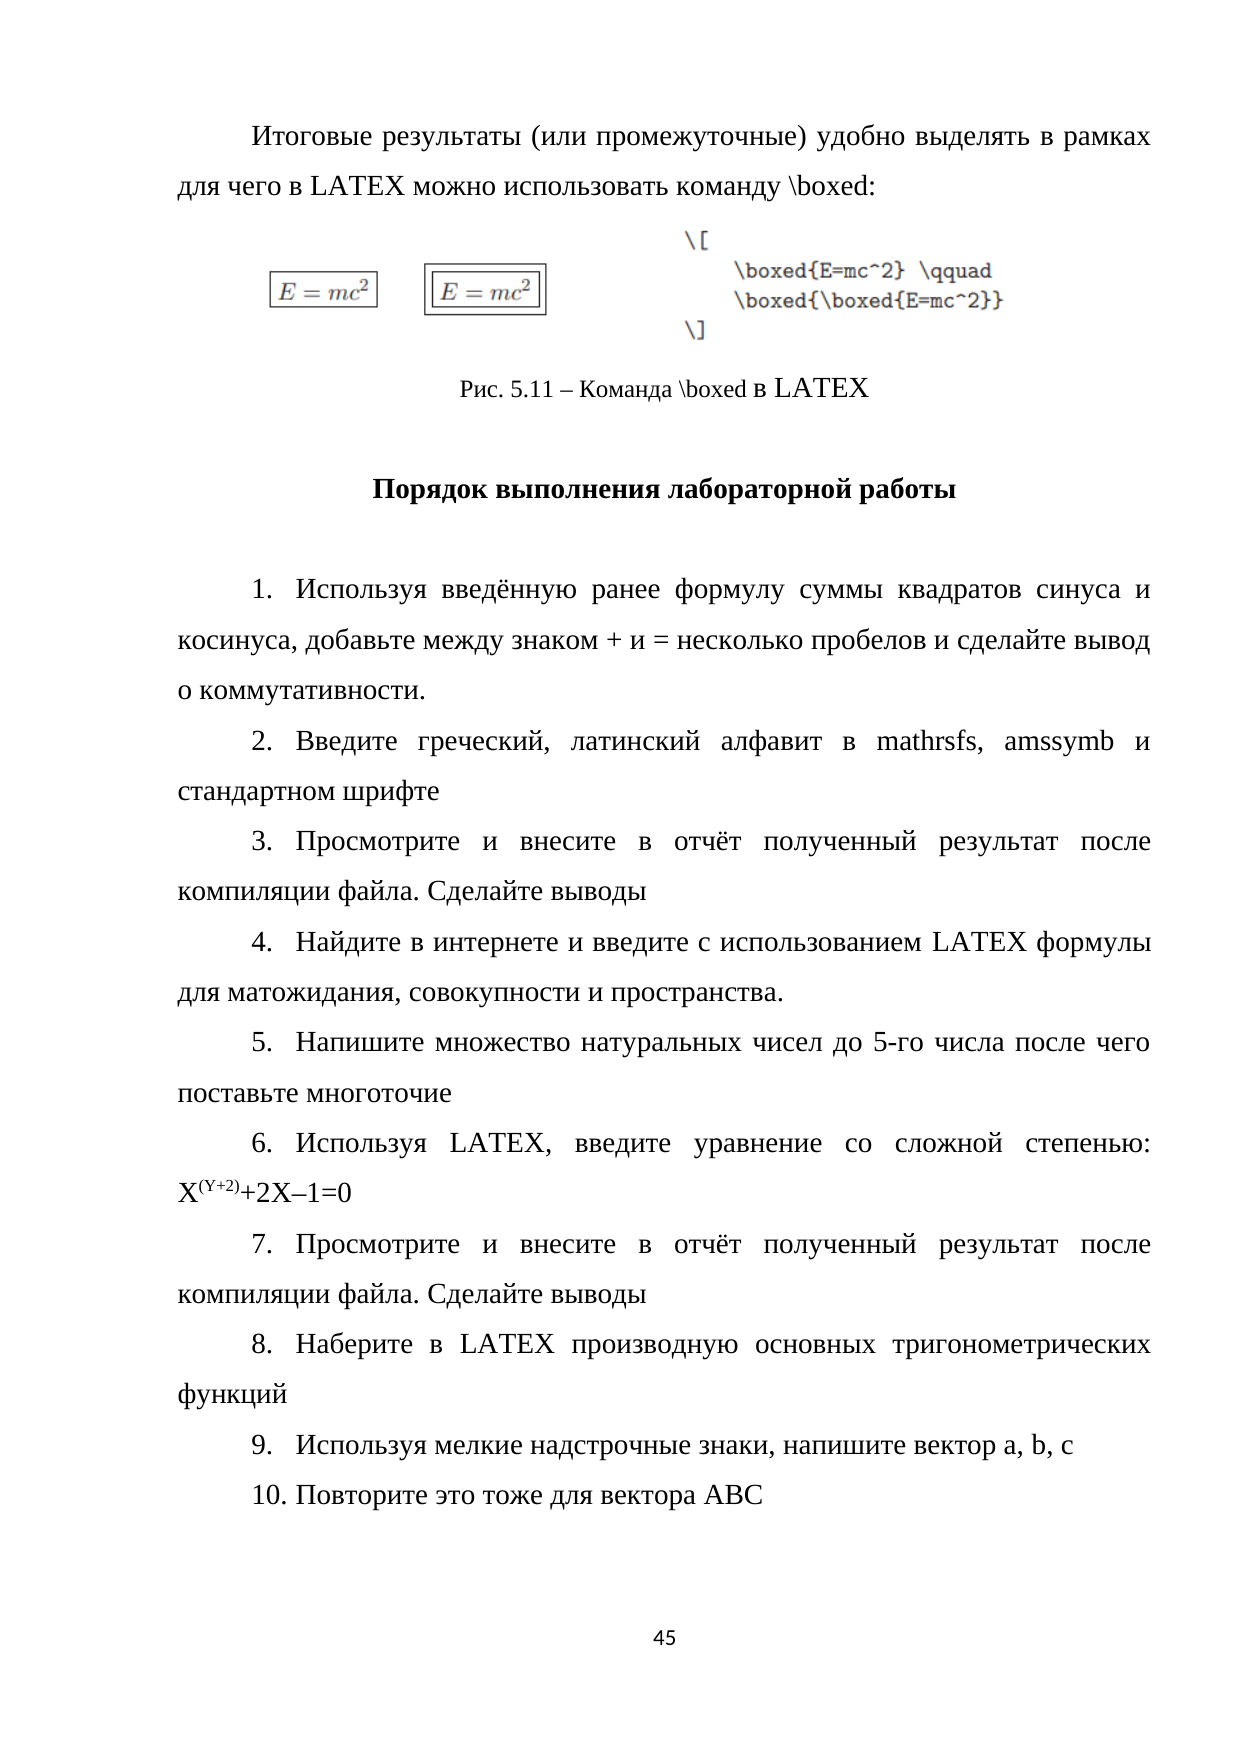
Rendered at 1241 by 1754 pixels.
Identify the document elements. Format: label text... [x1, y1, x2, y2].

text Порядок выполнения лабораторной работы [177, 471, 1152, 504]
text Итоговые результаты (или промежуточные) удобно выделять в рамках для чего в LATEX можно использовать команду \boxed: [177, 118, 1152, 202]
list Найдите в интернете и введите с использованием LATEX формулы для матожидания, совокупности и пространства. [177, 924, 1152, 1008]
list Используя мелкие надстрочные знаки, напишите вектор а, b, с [177, 1427, 1152, 1461]
picture [177, 218, 1152, 357]
list Напишите множество натуральных чисел до 5-го числа после чего поставьте многоточие [177, 1024, 1152, 1108]
list Наберите в LATEX производную основных тригонометрических функций [177, 1326, 1152, 1410]
list Просмотрите и внесите в отчёт полученный результат после компиляции файла. Сделайте выводы [177, 1226, 1152, 1309]
text Рис. 5.11 – Команда \boxed в LATEX [177, 370, 1152, 404]
list Просмотрите и внесите в отчёт полученный результат после компиляции файла. Сделайте выводы [177, 823, 1152, 907]
list Повторите это тоже для вектора ABC [177, 1477, 1152, 1511]
list Используя введённую ранее формулу суммы квадратов синуса и косинуса, добавьте между знаком + и = несколько пробелов и сделайте вывод о коммутативности. [177, 572, 1152, 706]
list Введите греческий, латинский алфавит в mathrsfs, amssymb и стандартном шрифте [177, 723, 1152, 806]
list Используя LATEX, введите уравнение со сложной степенью: X(Y+2)+2X–1=0 [177, 1125, 1152, 1209]
